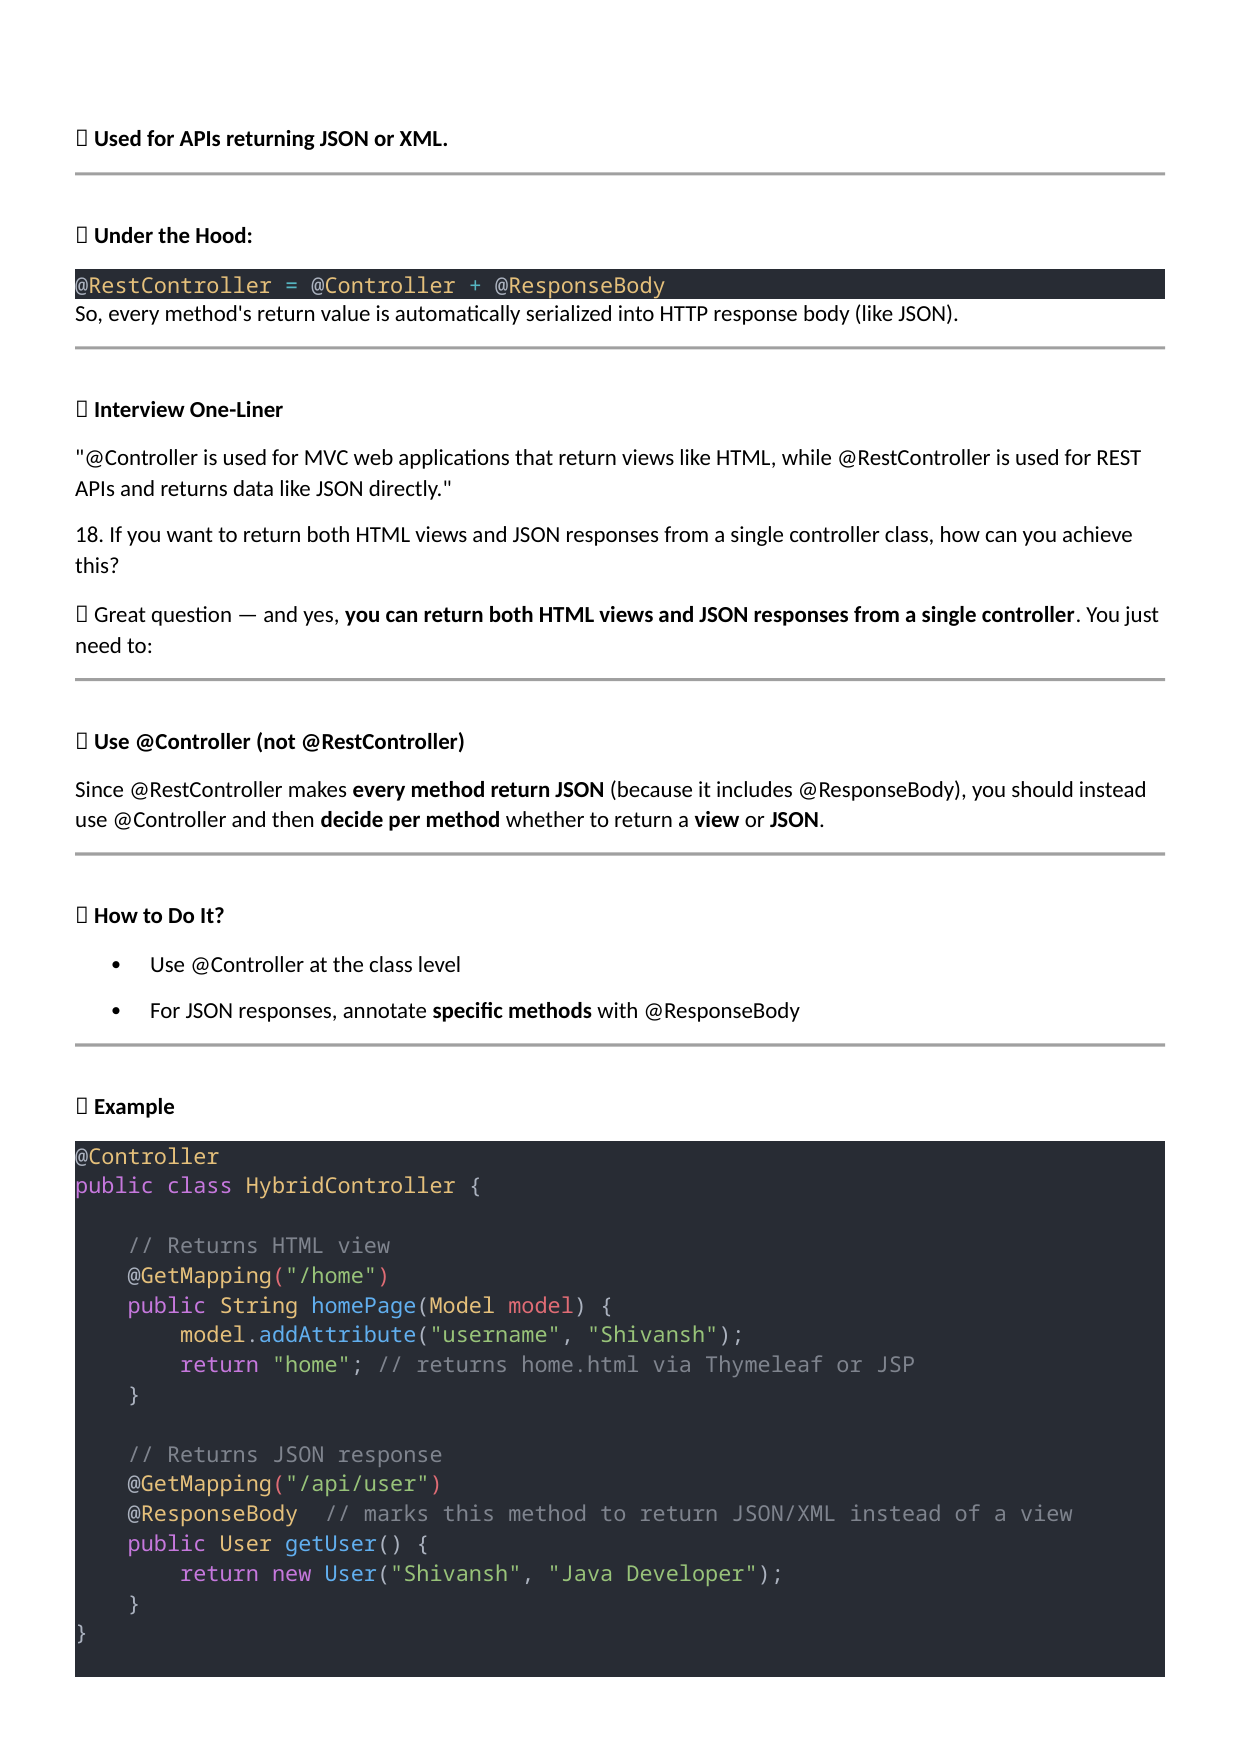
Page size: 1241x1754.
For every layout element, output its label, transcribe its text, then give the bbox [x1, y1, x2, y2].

list For JSON responses, annotate specific methods with @ResponseBody [112, 997, 1165, 1024]
text model.addAttribute("username", "Shivansh"); [75, 1319, 1165, 1349]
text // Returns HTML view [75, 1230, 1165, 1260]
text @RestController = @Controller + @ResponseBody [75, 269, 1165, 299]
text return "home"; // returns home.html via Thymeleaf or JSP [75, 1349, 1165, 1379]
text } [75, 1617, 1165, 1647]
text @GetMapping("/home") [75, 1260, 1165, 1290]
text @ResponseBody // marks this method to return JSON/XML instead of a view [75, 1498, 1165, 1528]
list Use @Controller at the class level [112, 950, 1165, 978]
text 🔧 How to Do It? [75, 899, 1165, 931]
text "@Controller is used for MVC web applications that return views like HTML, while @RestController is used for REST APIs and returns data like JSON directly." [75, 443, 1165, 502]
text 🧠 Used for APIs returning JSON or XML. [75, 122, 1165, 153]
text ✅ Great question — and yes, you can return both HTML views and JSON responses from a single controller. You just need to: [75, 598, 1165, 659]
text ✅ Use @Controller (not @RestController) [75, 725, 1165, 756]
text return new User("Shivansh", "Java Developer"); [75, 1558, 1165, 1588]
text public User getUser() { [75, 1528, 1165, 1558]
text public String homePage(Model model) { [75, 1290, 1165, 1319]
text 🧠 Interview One-Liner [75, 393, 1165, 424]
text Since @RestController makes every method return JSON (because it includes @ResponseBody), you should instead use @Controller and then decide per method whether to return a view or JSON. [75, 775, 1165, 833]
text @GetMapping("/api/user") [75, 1468, 1165, 1498]
text } [75, 1379, 1165, 1409]
text 18. If you want to return both HTML views and JSON responses from a single controller class, how can you achieve this? [75, 521, 1165, 579]
text 🧪 Under the Hood: [75, 219, 1165, 250]
text } [75, 1588, 1165, 1617]
text @Controller [75, 1141, 1165, 1171]
text So, every method's return value is automatically serialized into HTTP response body (like JSON). [75, 299, 1165, 327]
text // Returns JSON response [75, 1439, 1165, 1468]
text ✅ Example [75, 1090, 1165, 1122]
text public class HybridController { [75, 1171, 1165, 1200]
